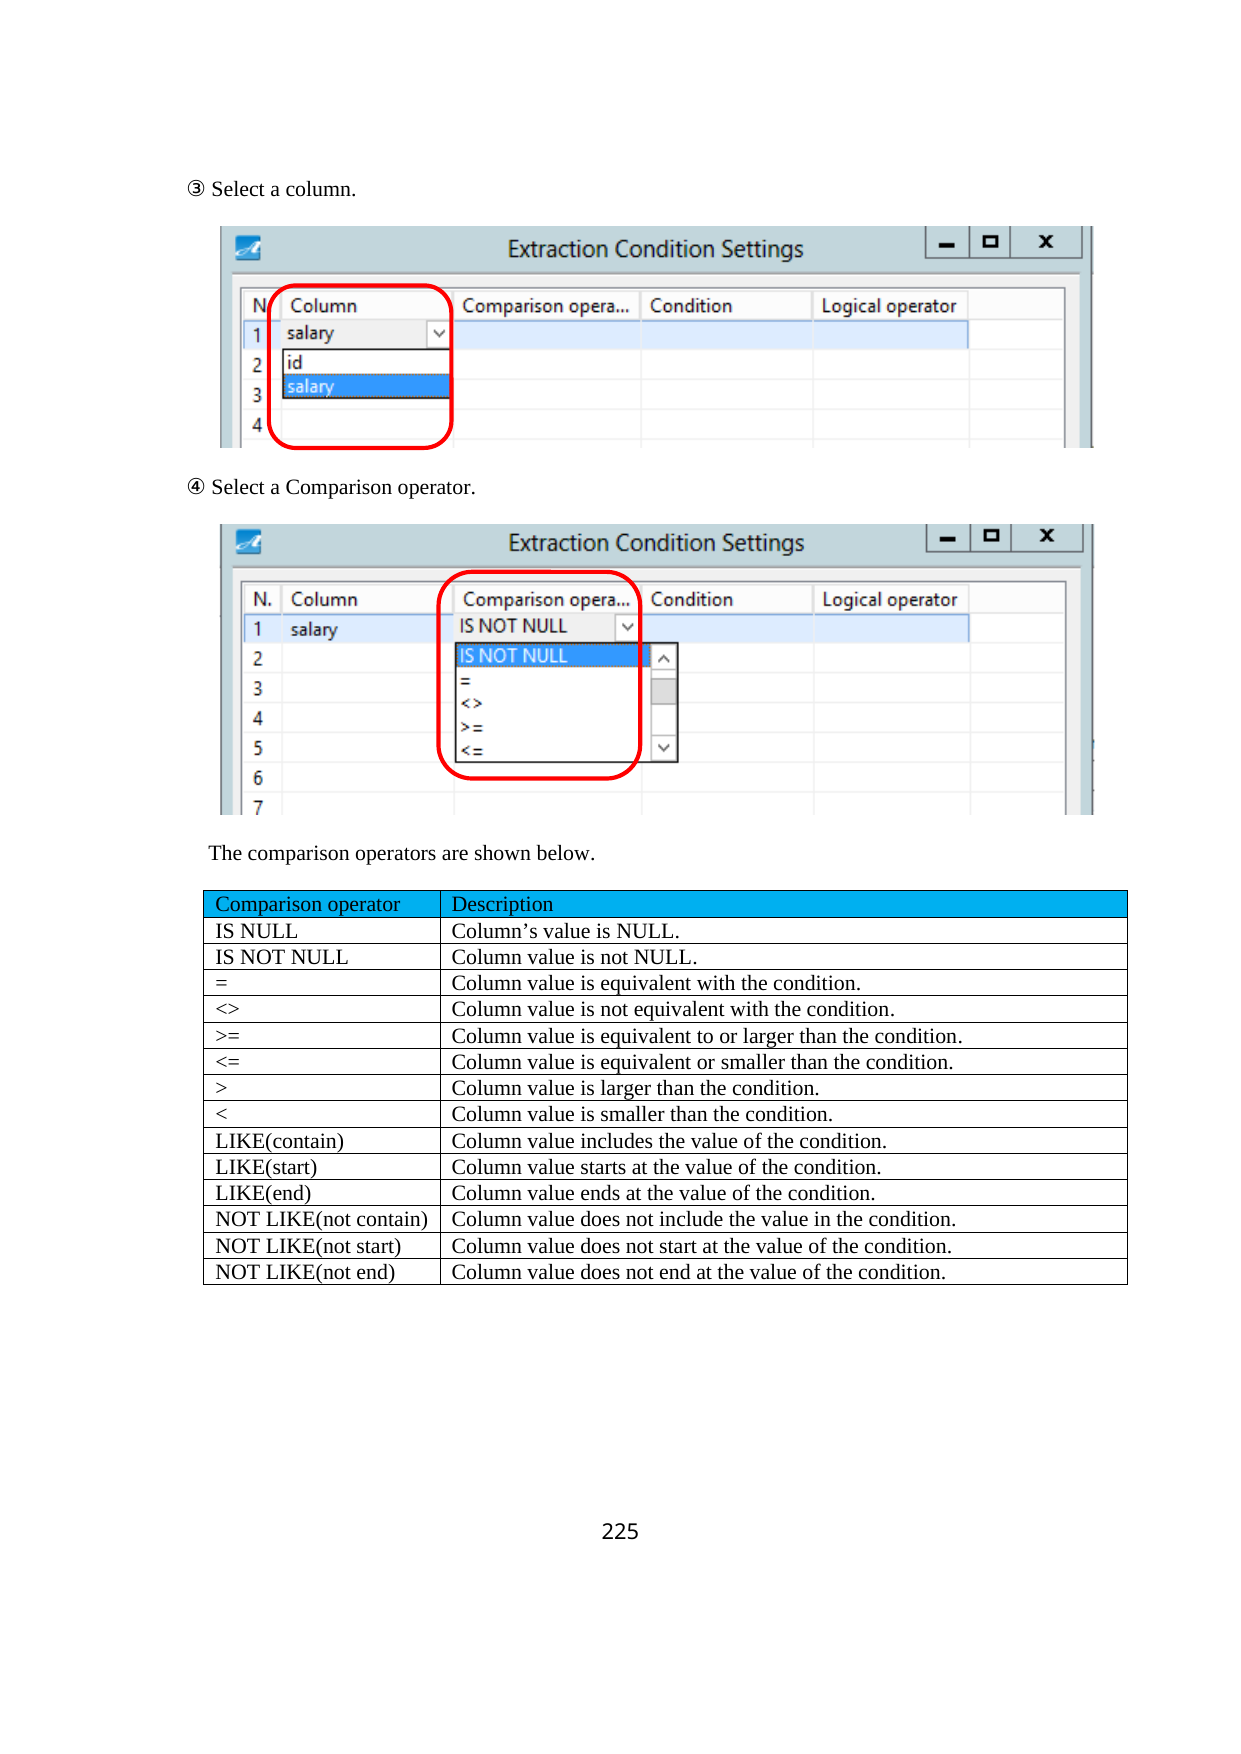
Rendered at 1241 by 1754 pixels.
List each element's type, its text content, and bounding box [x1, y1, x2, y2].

table_cell LIKE(start) [204, 1154, 440, 1179]
table_cell Column value is smaller than the condition. [441, 1101, 1127, 1127]
table_cell = [204, 970, 440, 995]
table_header Comparison operator [204, 891, 440, 917]
table_cell IS NULL [204, 918, 440, 943]
table_cell Column’s value is NULL. [441, 918, 1127, 943]
picture [271, 288, 449, 445]
table_cell Column value is equivalent or smaller than the condition. [441, 1049, 1127, 1074]
table_cell <= [204, 1049, 440, 1074]
table_cell Column value ends at the value of the condition. [441, 1180, 1127, 1205]
text The comparison operators are shown below. [186, 840, 1128, 865]
table_cell IS NOT NULL [204, 944, 440, 969]
table_cell Column value is larger than the condition. [441, 1075, 1127, 1100]
picture [220, 226, 1094, 448]
table_cell <> [204, 996, 440, 1022]
table_cell LIKE(contain) [204, 1128, 440, 1153]
table_cell Column value includes the value of the condition. [441, 1128, 1127, 1153]
table_cell LIKE(end) [204, 1180, 440, 1205]
text ③ Select a column. [186, 175, 1128, 202]
table_cell Column value starts at the value of the condition. [441, 1154, 1127, 1179]
picture [219, 524, 1095, 815]
text ④ Select a Comparison operator. [186, 472, 1128, 499]
table_cell Column value is not NULL. [441, 944, 1127, 969]
table_cell Column value is equivalent to or larger than the condition. [441, 1023, 1127, 1048]
table_cell Column value is not equivalent with the condition. [441, 996, 1127, 1022]
table_cell < [204, 1101, 440, 1127]
table_cell NOT LIKE(not contain) [204, 1206, 440, 1232]
table_cell >= [204, 1023, 440, 1048]
table_header Description [441, 891, 1127, 917]
table_cell > [204, 1075, 440, 1100]
table_cell NOT LIKE(not start) [204, 1233, 440, 1258]
table_cell Column value does not start at the value of the condition. [441, 1233, 1127, 1258]
table_cell Column value is equivalent with the condition. [441, 970, 1127, 995]
table_cell Column value does not include the value in the condition. [441, 1206, 1127, 1232]
table_cell Column value does not end at the value of the condition. [441, 1259, 1127, 1284]
table_cell NOT LIKE(not end) [204, 1259, 440, 1284]
